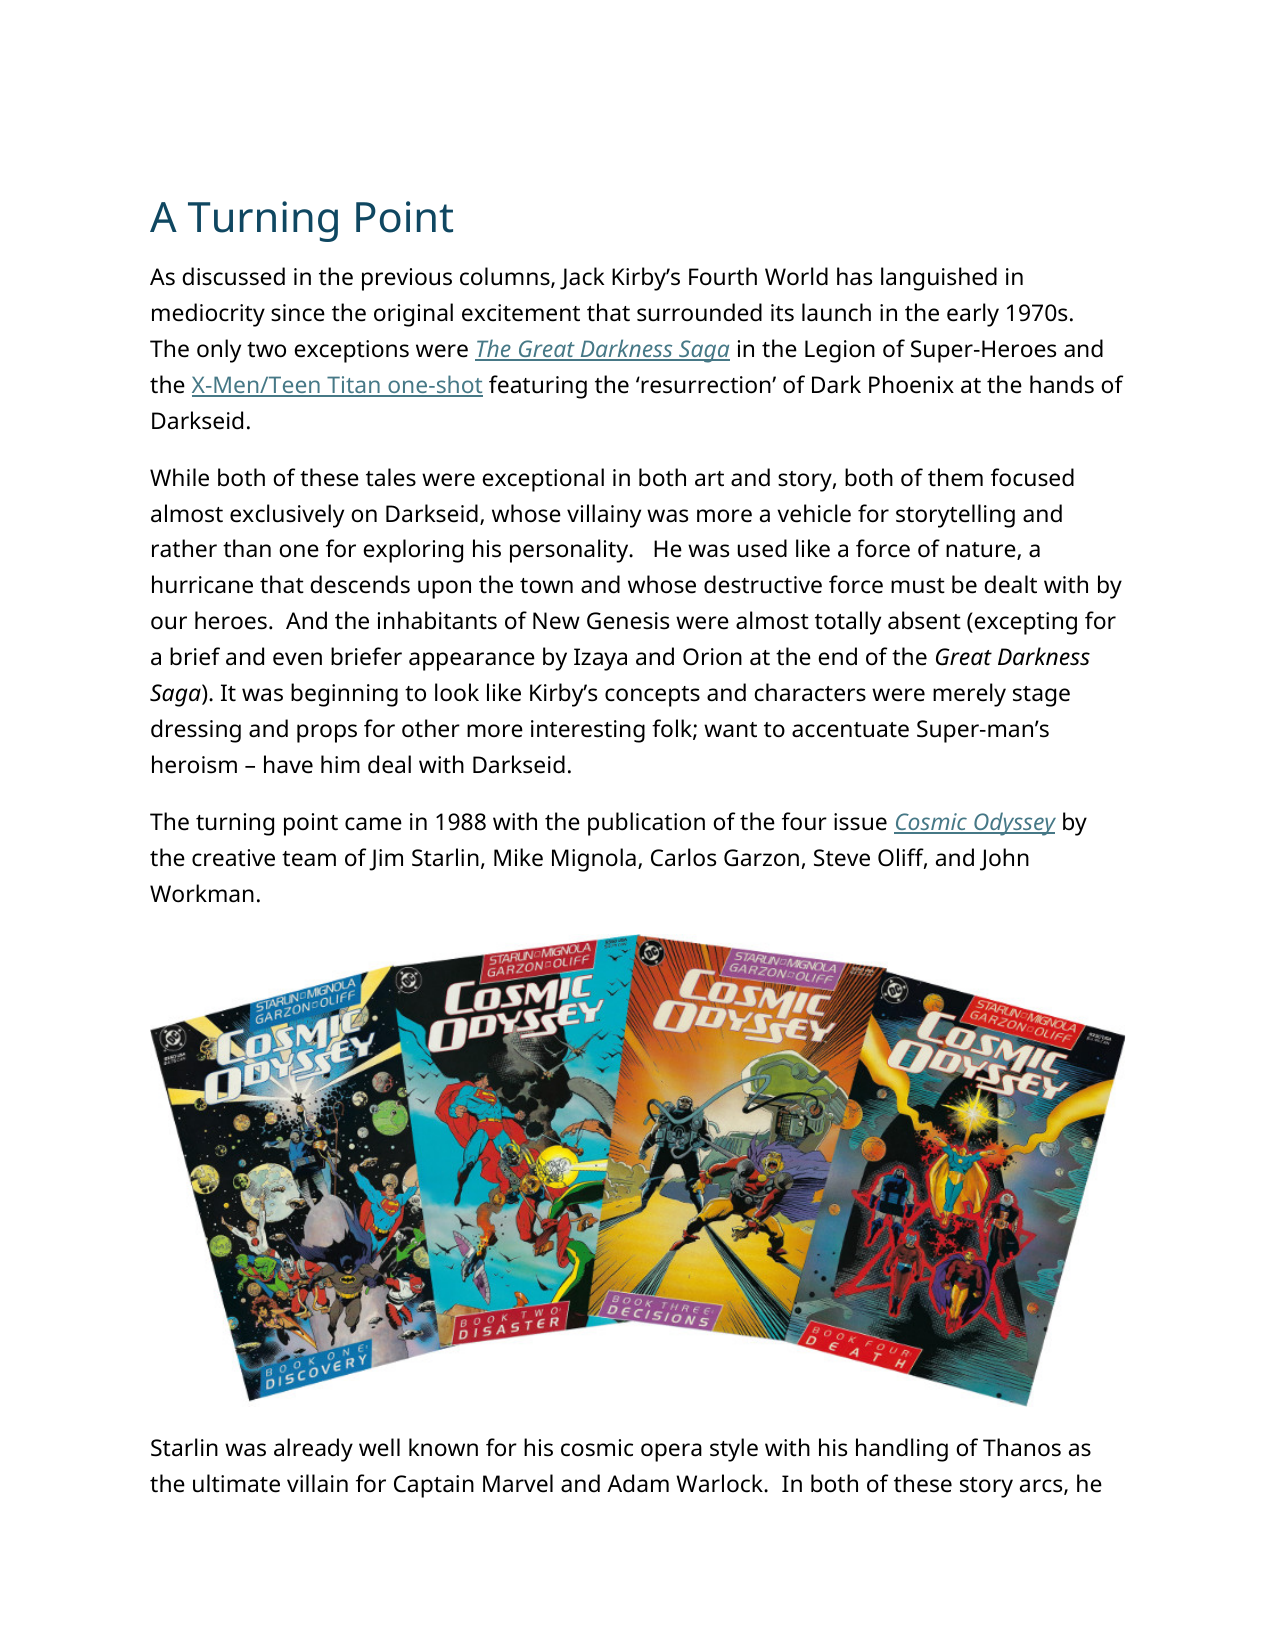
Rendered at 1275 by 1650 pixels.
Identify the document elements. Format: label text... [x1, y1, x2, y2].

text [150, 1432, 1125, 1499]
picture [150, 934, 1125, 1407]
subtitle A Turning Point [150, 187, 1125, 244]
text As discussed in the previous columns, Jack Kirby’s Fourth World has languished in mediocrity since the original excitement that surrounded its launch in the early 1970s. The only two exceptions were The Great Darkness Saga in the Legion of Super-Heroes and the X-Men/Teen Titan one-shot featuring the ‘resurrection’ of Dark Phoenix at the hands of Darkseid. [150, 261, 1125, 436]
text While both of these tales were exceptional in both art and story, both of them focused almost exclusively on Darkseid, whose villainy was more a vehicle for storytelling and rather than one for exploring his personality. He was used like a force of nature, a hurricane that descends upon the town and whose destructive force must be dealt with by our heroes. And the inhabitants of New Genesis were almost totally absent (excepting for a brief and even briefer appearance by Izaya and Orion at the end of the Great Darkness Saga). It was beginning to look like Kirby’s concepts and characters were merely stage dressing and props for other more interesting folk; want to accentuate Super-man’s heroism – have him deal with Darkseid. [150, 462, 1125, 780]
text The turning point came in 1988 with the publication of the four issue Cosmic Odyssey by the creative team of Jim Starlin, Mike Mignola, Carlos Garzon, Steve Oliff, and John Workman. [150, 806, 1125, 909]
